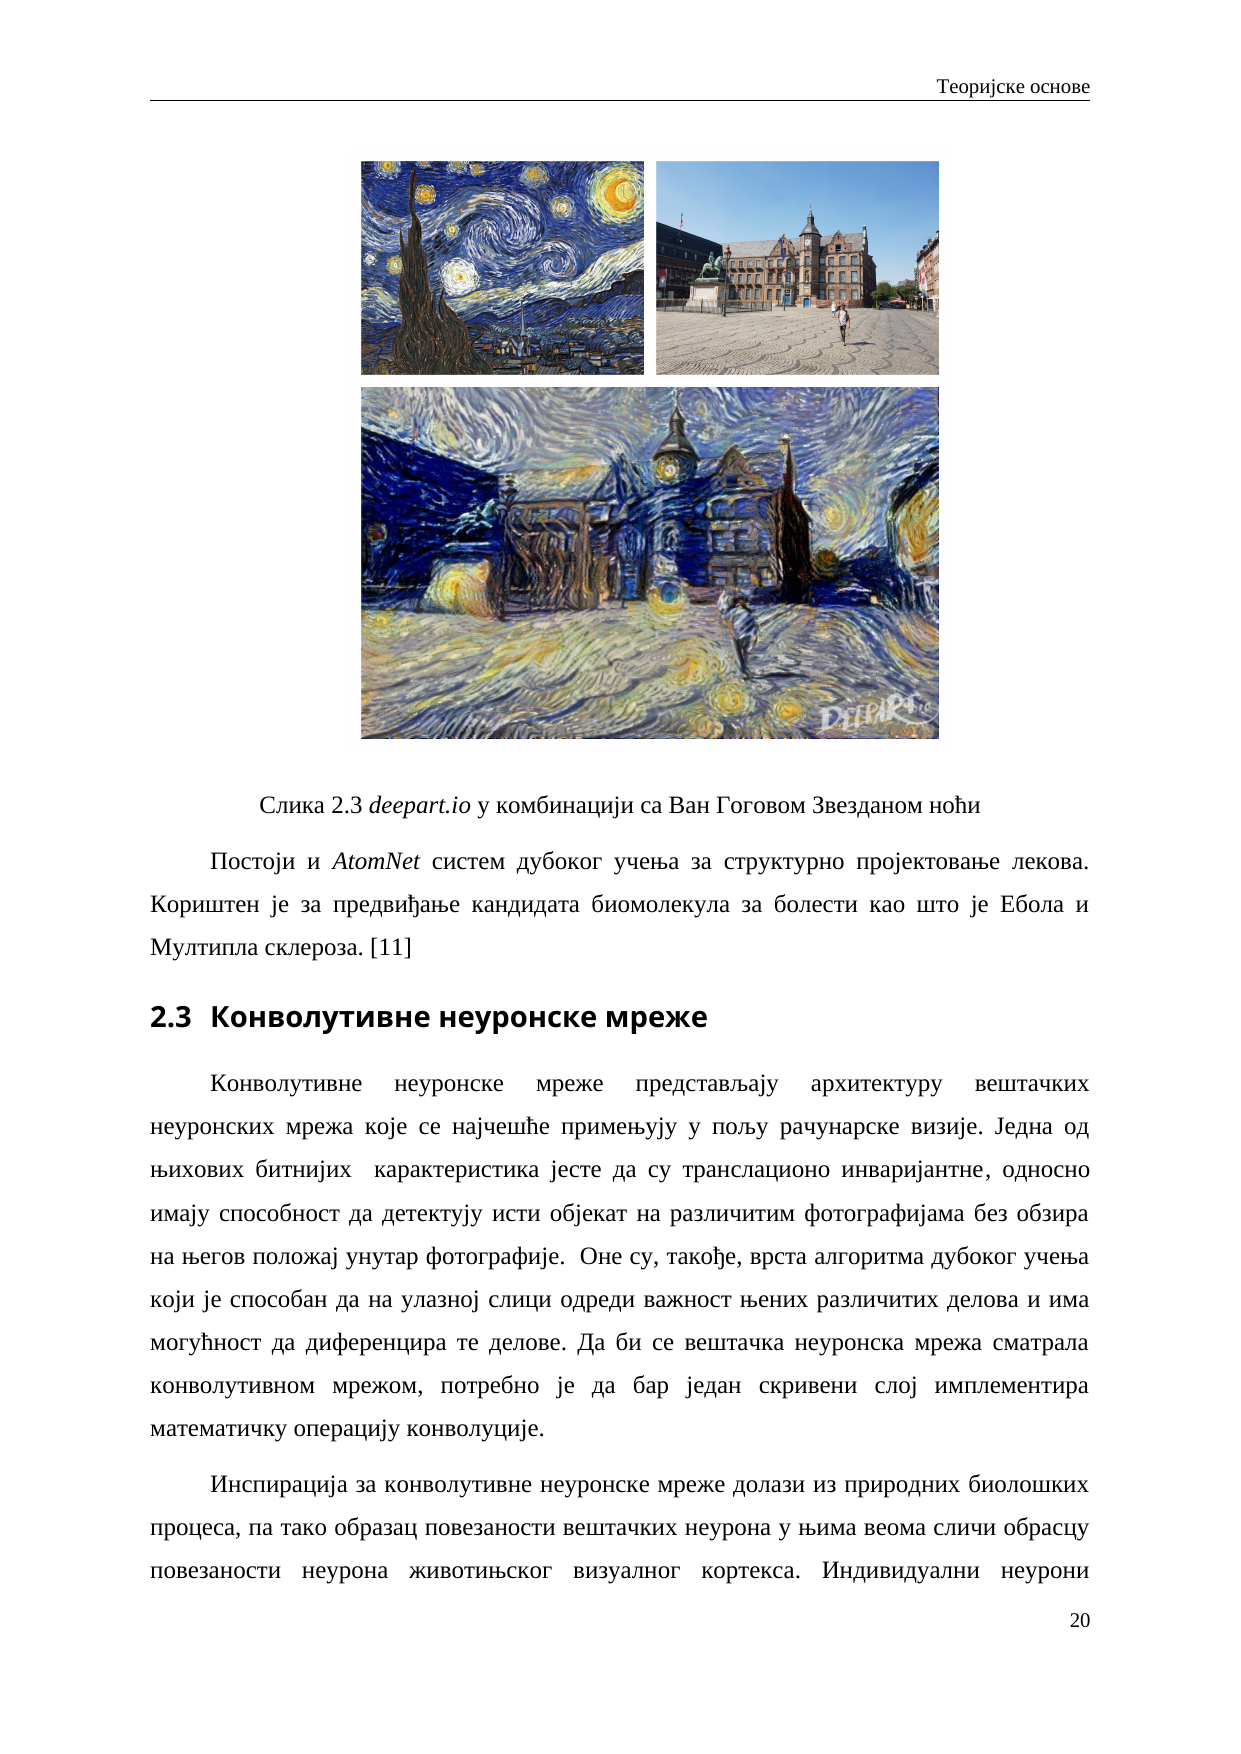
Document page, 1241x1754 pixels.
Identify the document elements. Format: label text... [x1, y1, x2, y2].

text Постоји и AtomNet систем дубоког учења за структурно пројектовање лекова. Кориштен је за предвиђање кандидата биомолекула за болести као што је Ебола и Мултипла склероза. [11] [150, 846, 1090, 961]
picture [349, 149, 951, 751]
text Конволутивне неуронске мреже представљају архитектуру вештачких неуронских мрежа које се најчешће примењују у пољу рачунарске визије. Једна од њихових битнијих карактеристика јесте да су транслационо инваријантне, односно имају способност да детектују исти објекат на различитим фотографијама без обзира на његов положај унутар фотографије. Оне су, такође, врста алгоритма дубоког учења који је способан да на улазној слици одреди важност њених различитих делова и има могућност да диференцира те делове. Да би се вештачка неуронска мрежа сматрала конволутивном мрежом, потребно је да бар један скривени слој имплементира математичку операцију конволуције. [150, 1068, 1090, 1442]
subtitle Конволутивне неуронске мреже [150, 996, 1090, 1036]
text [150, 1469, 1090, 1584]
